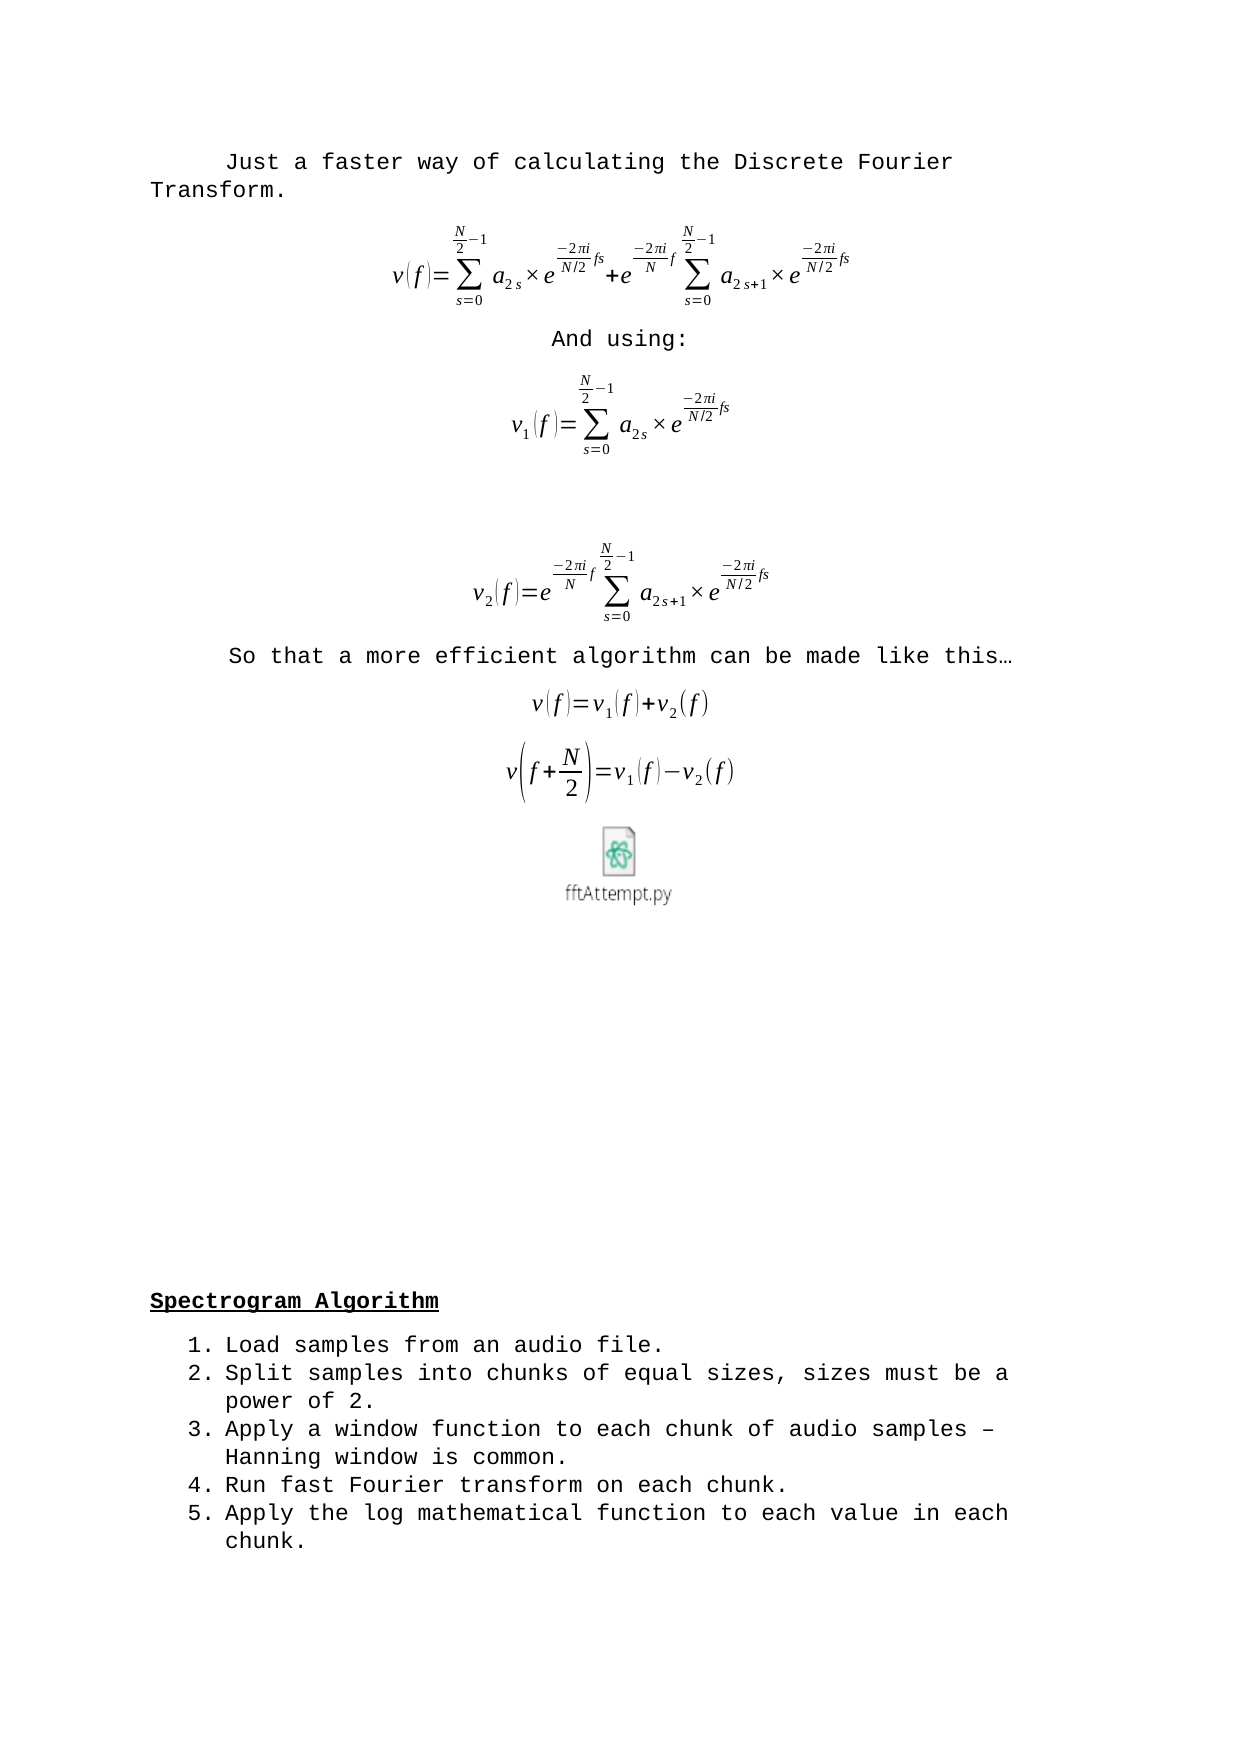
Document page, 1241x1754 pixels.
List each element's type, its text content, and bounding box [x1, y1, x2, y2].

text Spectrogram Algorithm [150, 1289, 1090, 1315]
list Load samples from an audio file. [187, 1334, 1090, 1360]
list Apply the log mathematical function to each value in each chunk. [187, 1501, 1090, 1555]
text Just a faster way of calculating the Discrete Fourier Transform. [150, 150, 1090, 204]
list Split samples into chunks of equal sizes, sizes must be a power of 2. [187, 1362, 1090, 1416]
text And using: [150, 327, 1090, 353]
list Apply a window function to each chunk of audio samples – Hanning window is common. [187, 1417, 1090, 1471]
text So that a more efficient algorithm can be made like this… [150, 644, 1090, 670]
list Run fast Fourier transform on each chunk. [187, 1473, 1090, 1499]
